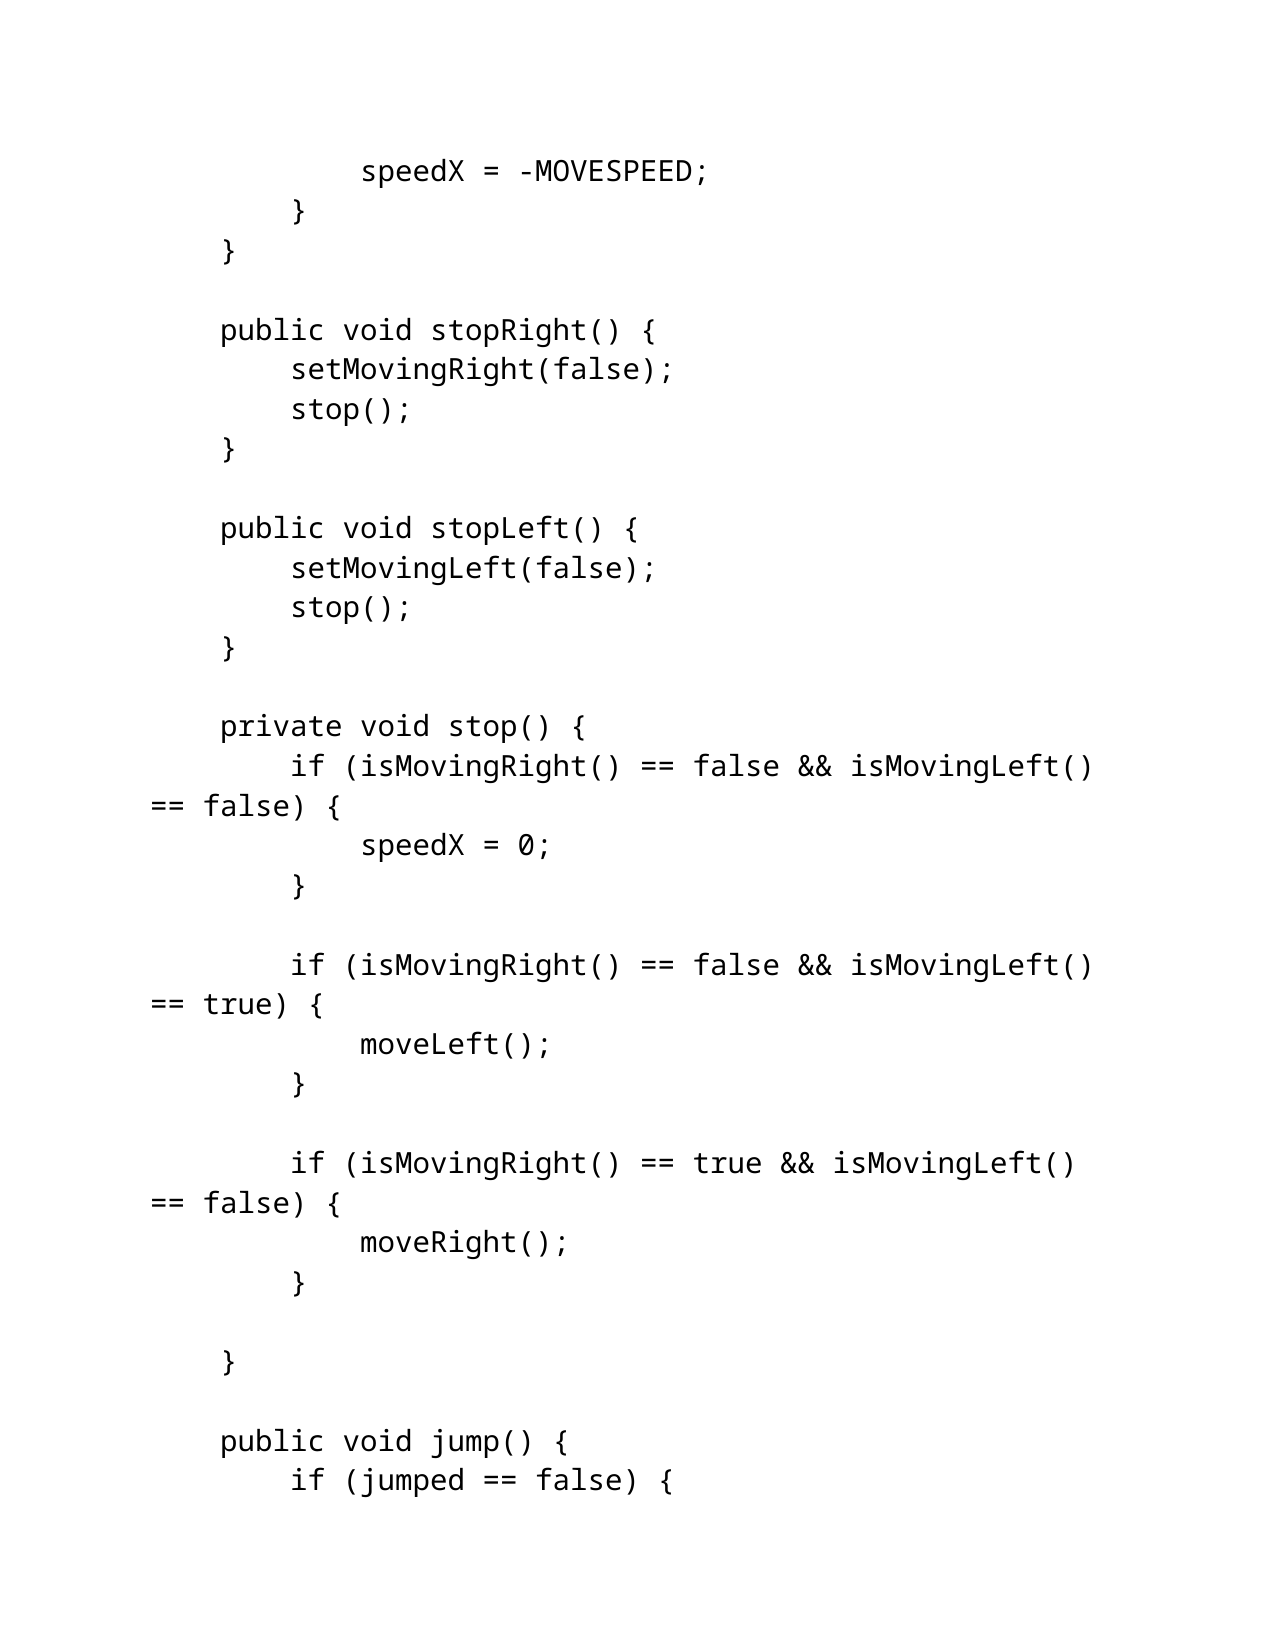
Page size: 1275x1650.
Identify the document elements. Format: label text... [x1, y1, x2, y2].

text speedX = -MOVESPEED; [150, 150, 1125, 190]
text if (isMovingRight() == false && isMovingLeft() == true) { [150, 944, 1125, 1023]
text } [150, 428, 1125, 467]
text moveLeft(); [150, 1023, 1125, 1063]
text stop(); [150, 388, 1125, 428]
text setMovingRight(false); [150, 348, 1125, 388]
text } [150, 1261, 1125, 1301]
text } [150, 626, 1125, 666]
text } [150, 1063, 1125, 1102]
text public void jump() { [150, 1420, 1125, 1460]
text } [150, 1341, 1125, 1380]
text private void stop() { [150, 706, 1125, 745]
text moveRight(); [150, 1222, 1125, 1261]
text if (isMovingRight() == false && isMovingLeft() == false) { [150, 745, 1125, 825]
text speedX = 0; [150, 825, 1125, 864]
text public void stopRight() { [150, 309, 1125, 348]
text if (jumped == false) { [150, 1460, 1125, 1499]
text } [150, 864, 1125, 904]
text public void stopLeft() { [150, 507, 1125, 547]
text } [150, 190, 1125, 229]
text } [150, 229, 1125, 269]
text stop(); [150, 587, 1125, 626]
text setMovingLeft(false); [150, 547, 1125, 587]
text if (isMovingRight() == true && isMovingLeft() == false) { [150, 1142, 1125, 1222]
